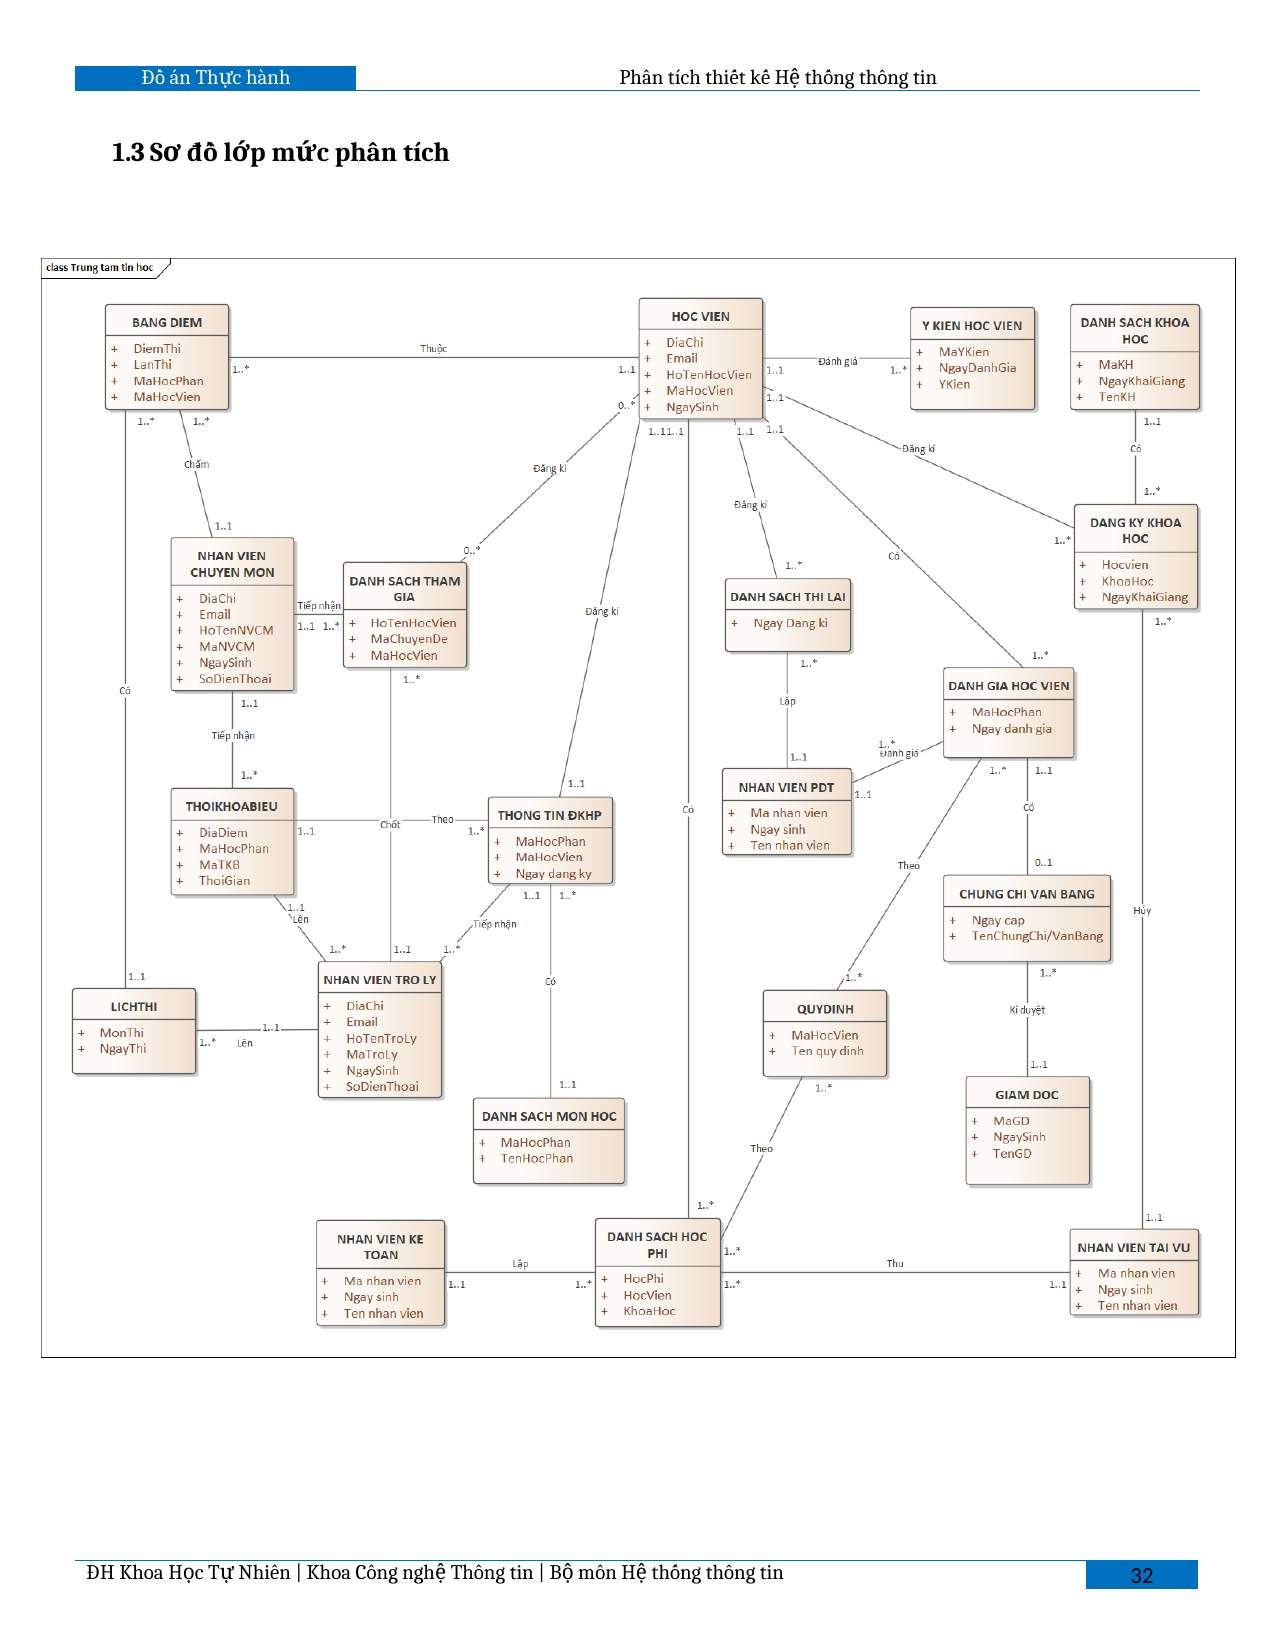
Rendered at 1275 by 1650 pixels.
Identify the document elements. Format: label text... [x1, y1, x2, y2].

subtitle Sơ đồ lớp mức phân tích [112, 137, 1200, 168]
picture [34, 251, 1241, 1363]
